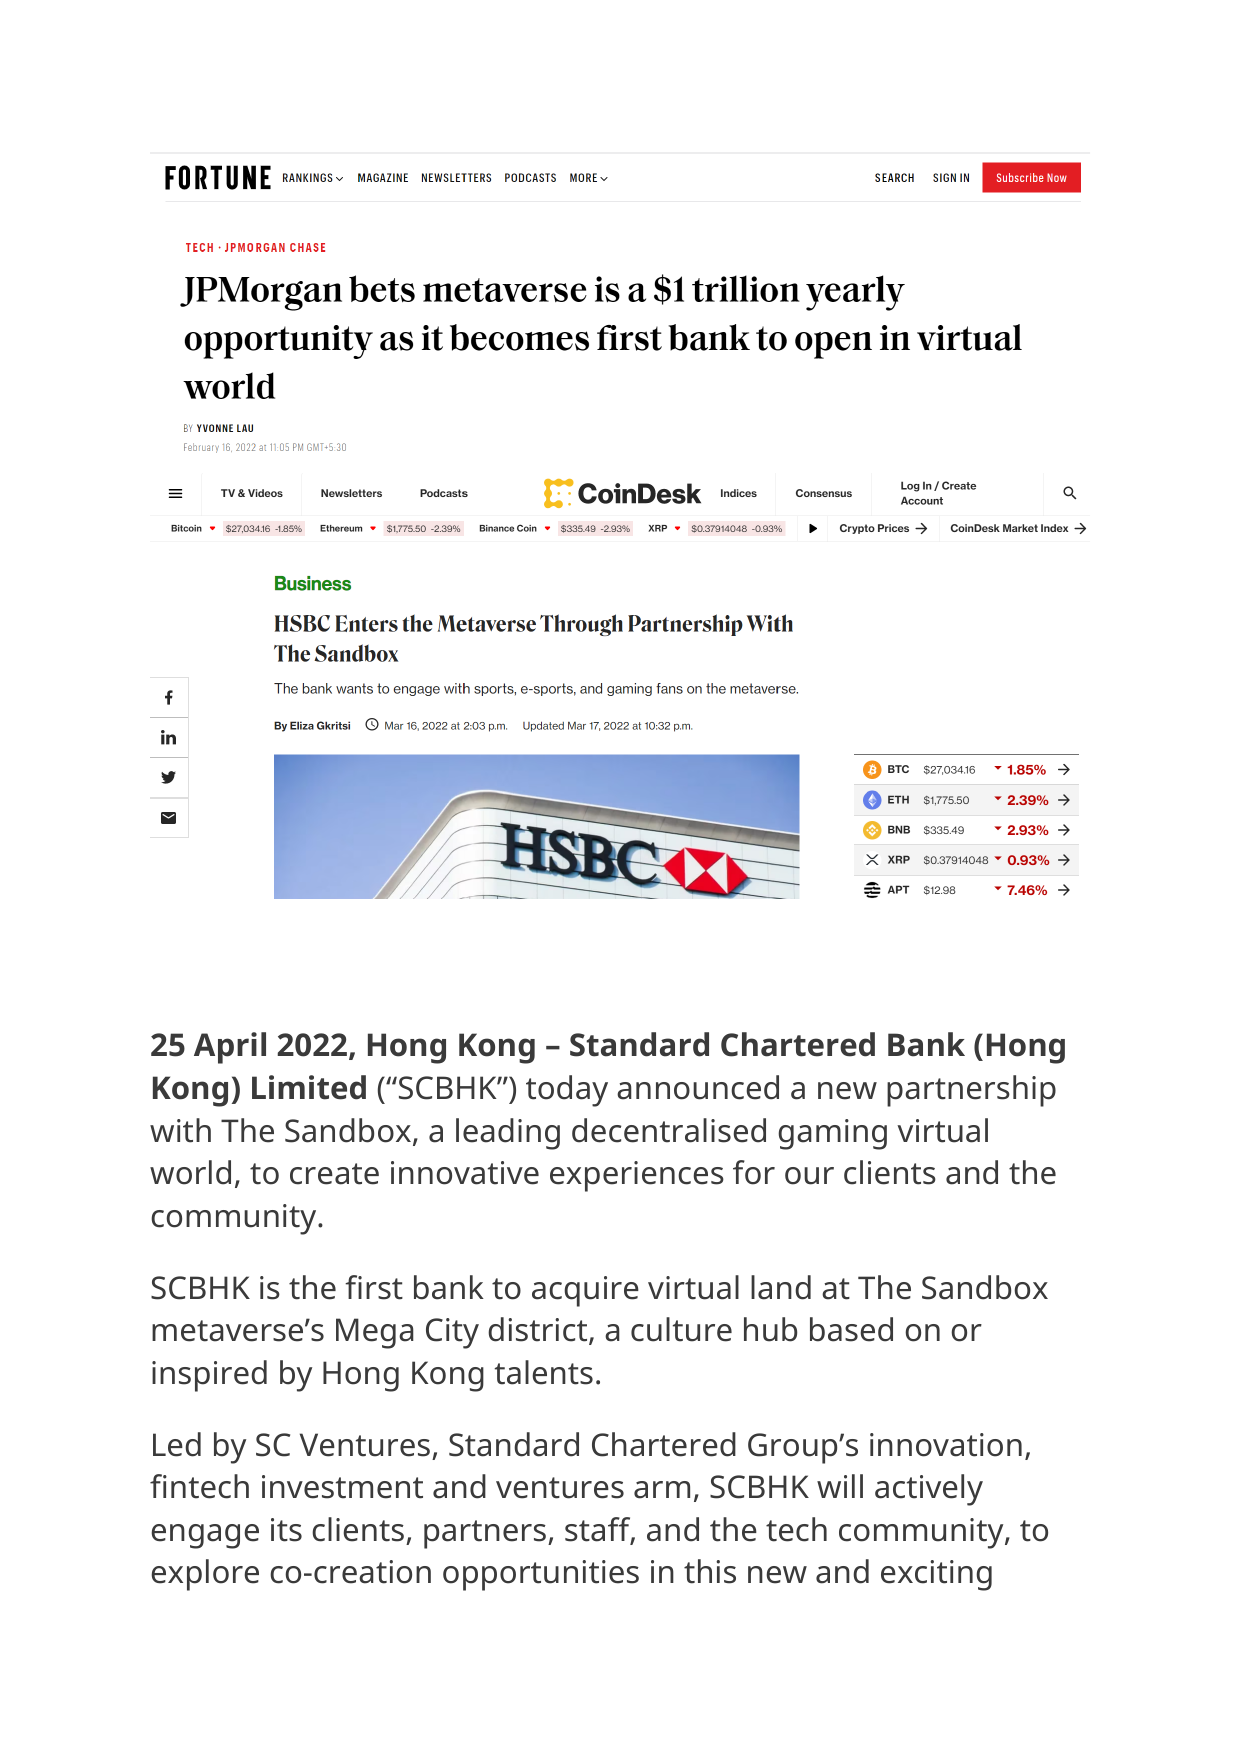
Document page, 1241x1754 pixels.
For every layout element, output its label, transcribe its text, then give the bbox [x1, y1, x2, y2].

text 25 April 2022, Hong Kong – Standard Chartered Bank (Hong Kong) Limited (“SCBHK”) today announced a new partnership with The Sandbox, a leading decentralised gaming virtual world, to create innovative experiences for our clients and the community. [150, 1023, 1090, 1236]
picture [150, 473, 1091, 899]
text SCBHK is the first bank to acquire virtual land at The Sandbox metaverse’s Mega City district, a culture hub based on or inspired by Hong Kong talents. [150, 1266, 1090, 1393]
picture [150, 150, 1091, 455]
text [150, 1423, 1090, 1593]
